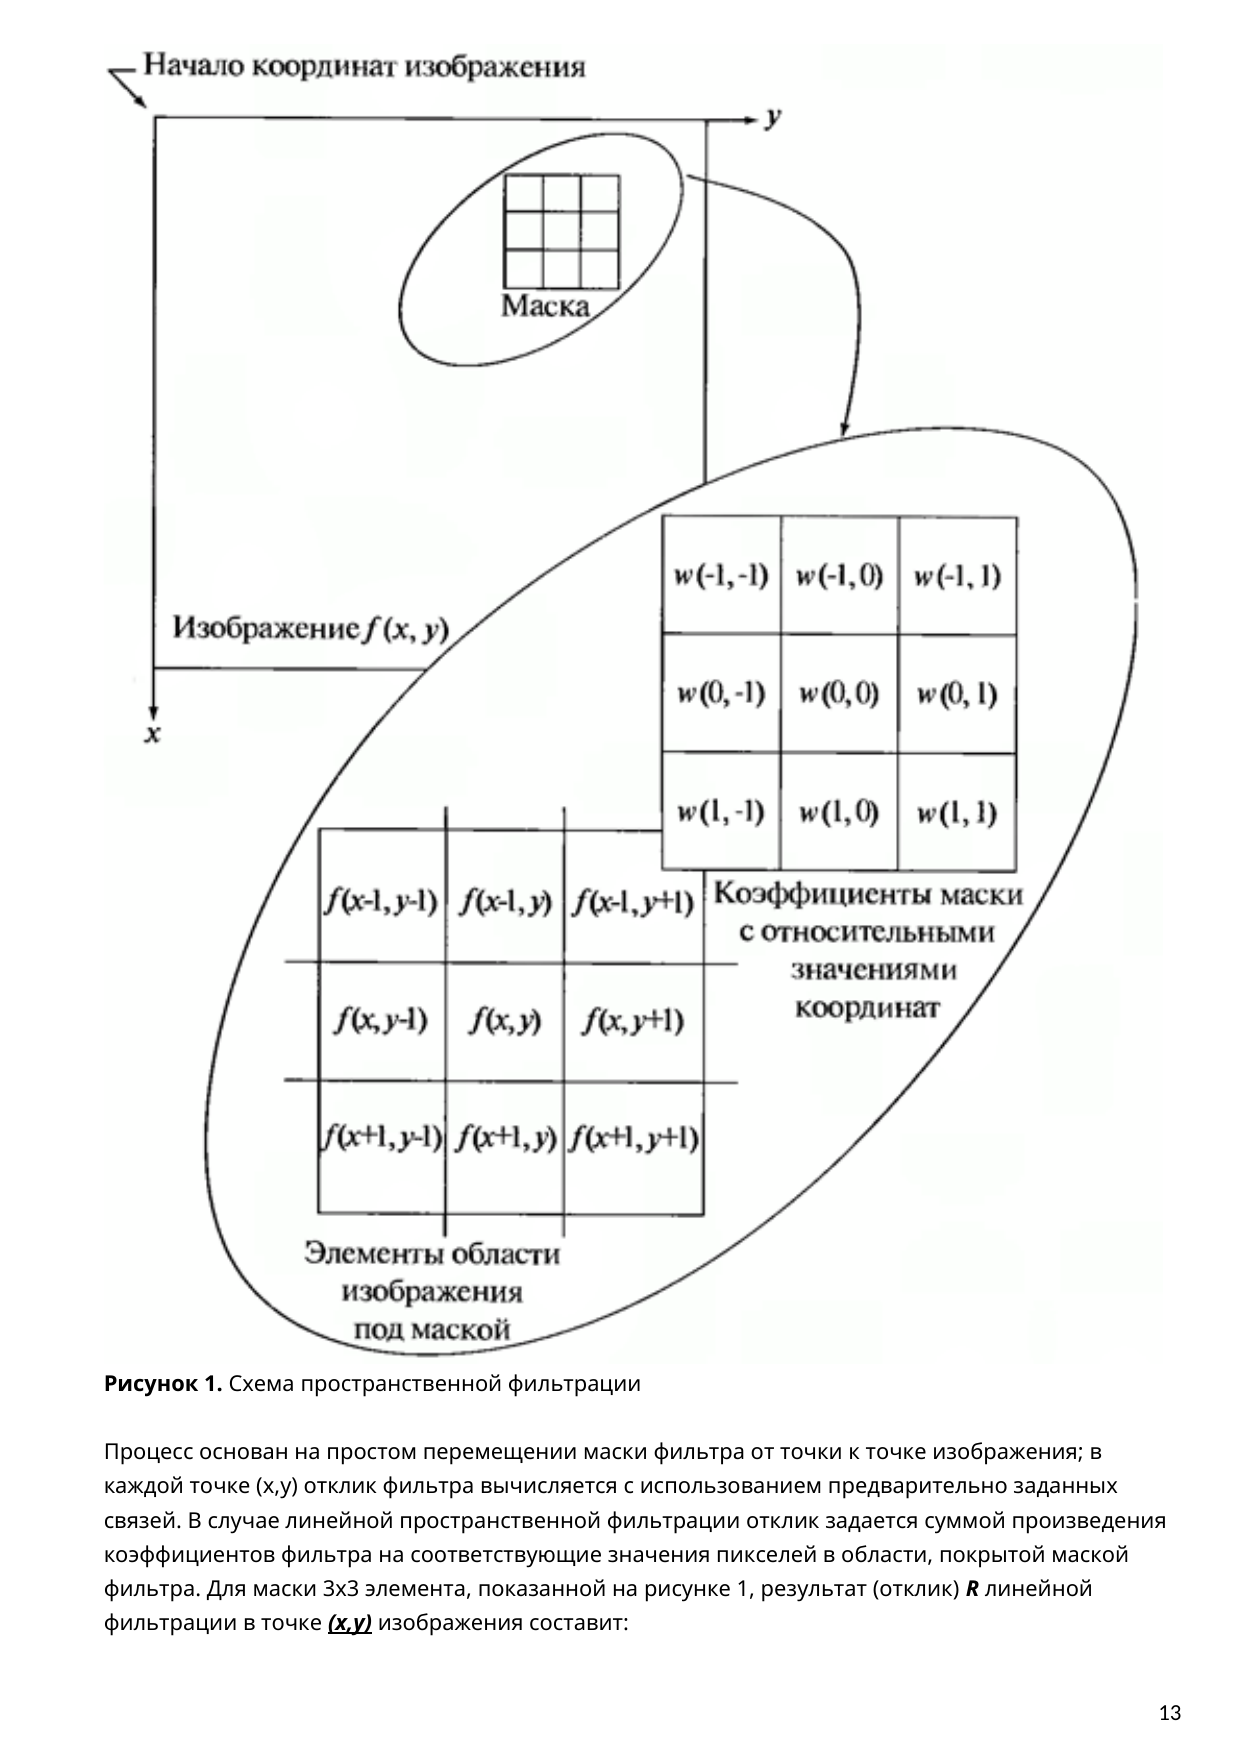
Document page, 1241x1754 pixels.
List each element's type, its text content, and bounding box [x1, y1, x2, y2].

picture [103, 44, 1163, 1364]
